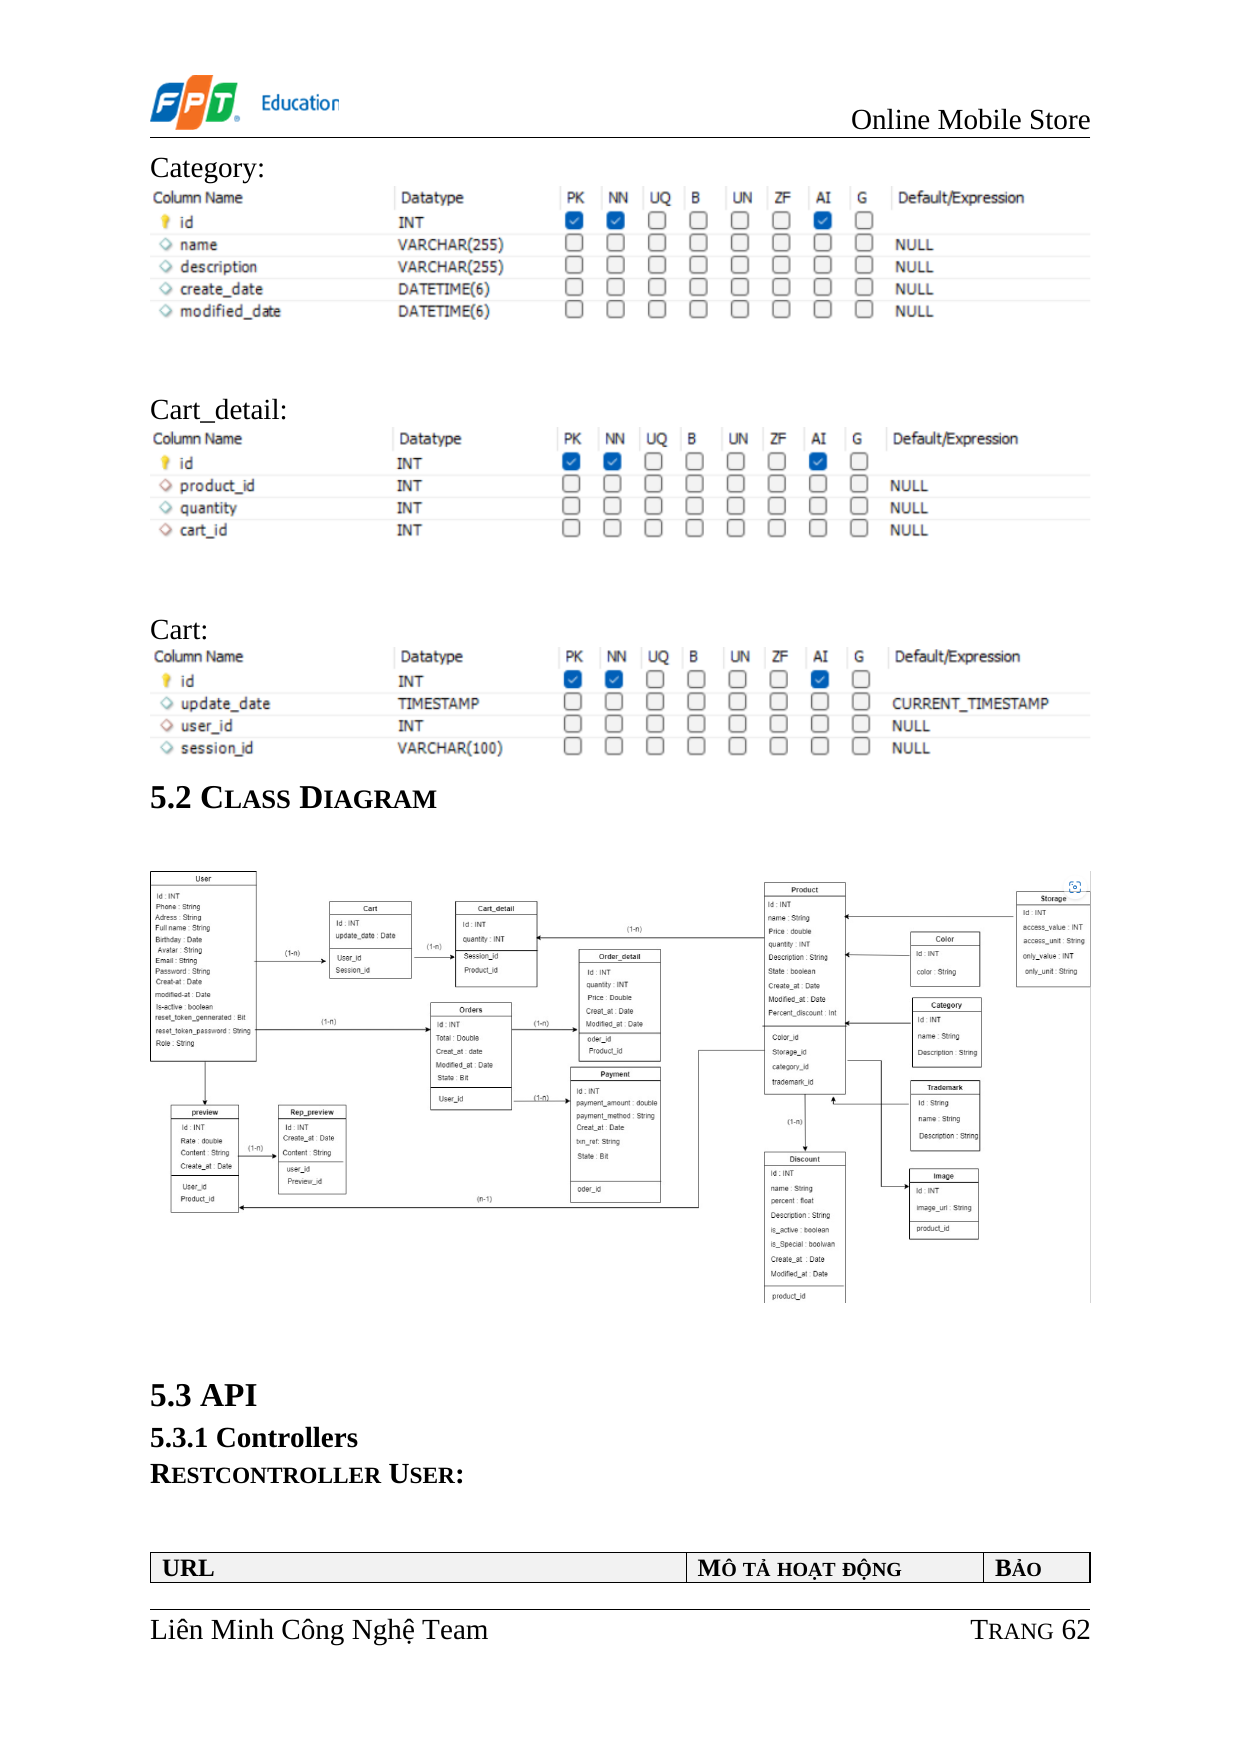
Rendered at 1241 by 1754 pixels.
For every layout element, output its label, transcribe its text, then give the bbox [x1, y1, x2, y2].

table_header Mô tả hoạt động [687, 1553, 983, 1582]
text Restcontroller User: [150, 1457, 1090, 1490]
subtitle 5.3 API [150, 1375, 1090, 1413]
text Cart_detail: [150, 392, 1090, 427]
text Cart: [150, 612, 1090, 647]
text Category: [150, 150, 1090, 186]
table_header URL [151, 1553, 686, 1582]
subtitle 5.2 Class Diagram [150, 777, 1090, 815]
picture [150, 647, 1091, 758]
subtitle 5.3.1 Controllers [150, 1420, 1090, 1454]
picture [150, 427, 1091, 540]
picture [150, 871, 1091, 1303]
table_header Bảo mật [984, 1553, 1089, 1582]
picture [150, 75, 339, 130]
picture [150, 186, 1091, 320]
